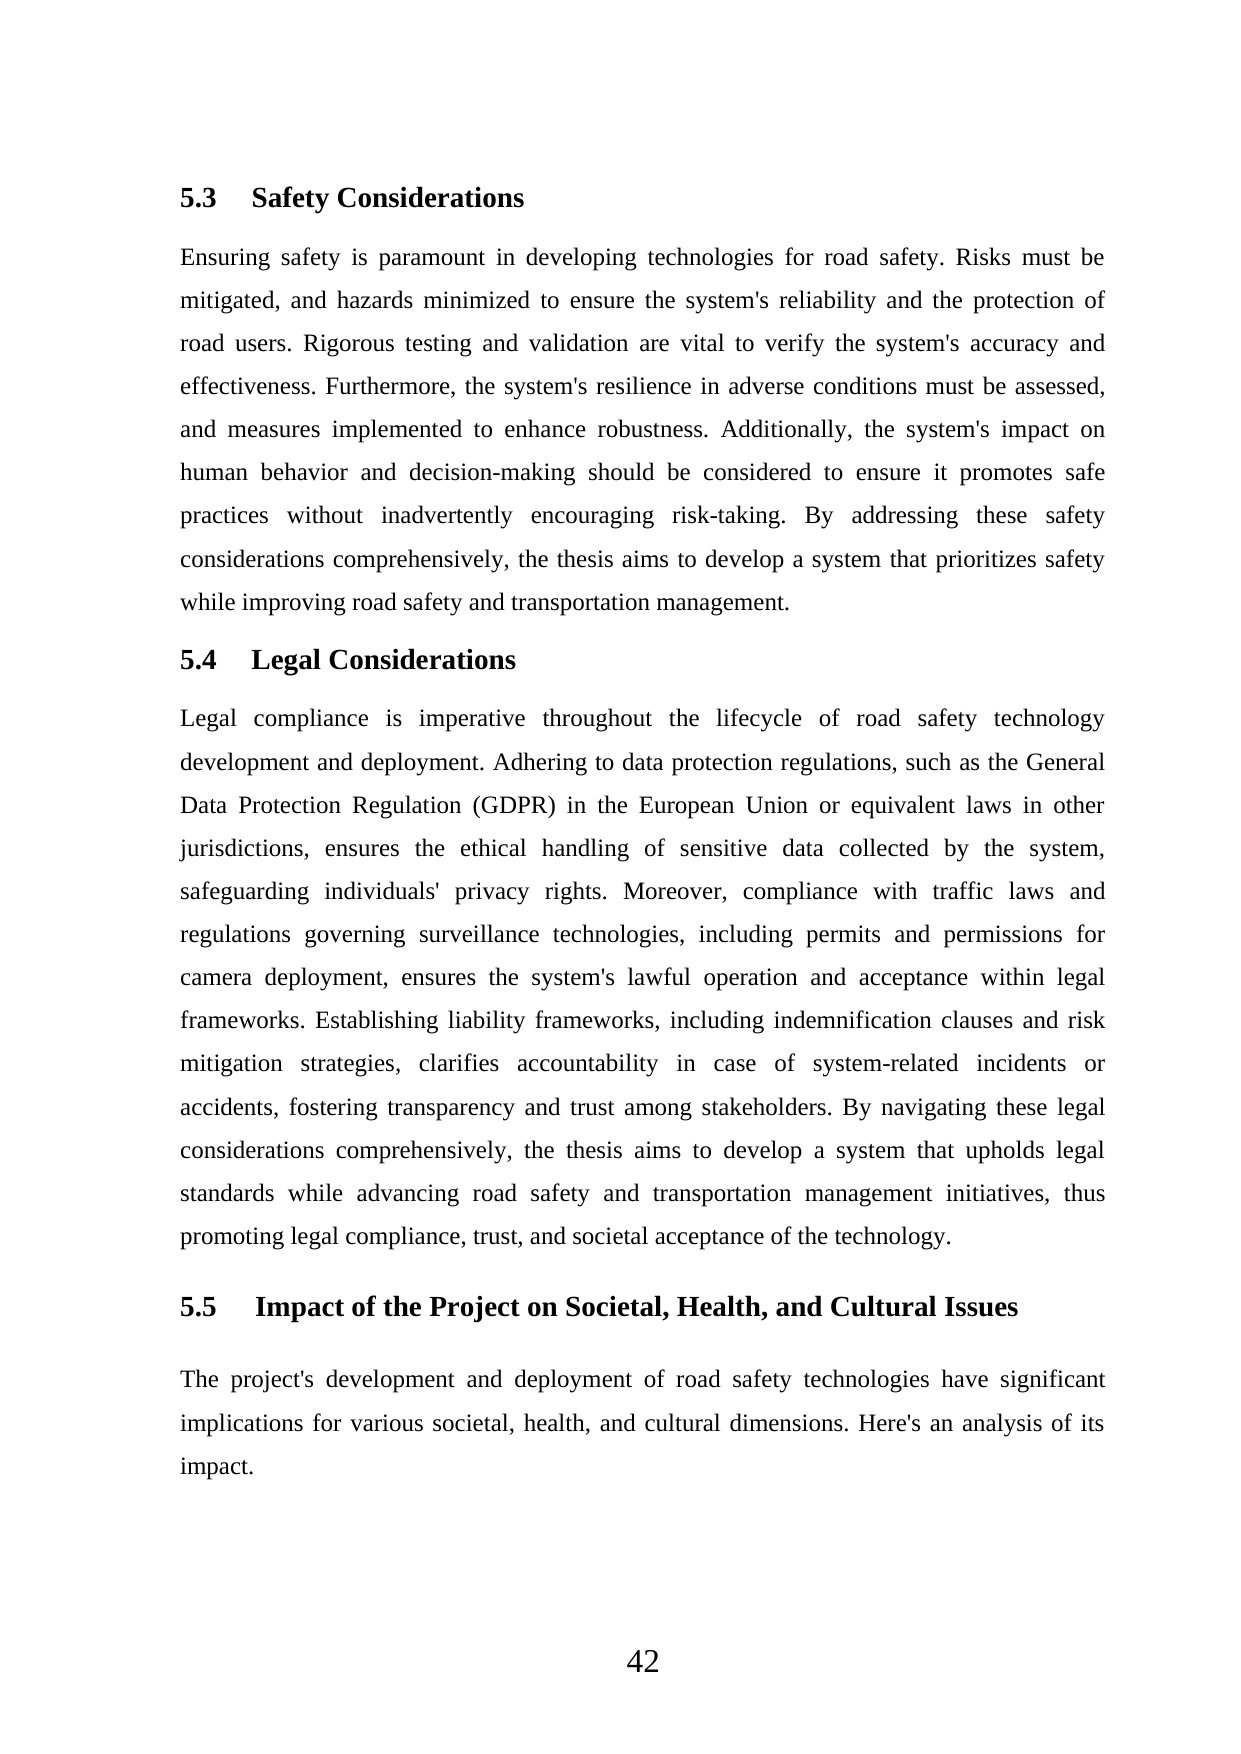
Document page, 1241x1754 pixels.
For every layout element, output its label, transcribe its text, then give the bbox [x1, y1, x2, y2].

text Ensuring safety is paramount in developing technologies for road safety. Risks must be mitigated, and hazards minimized to ensure the system's reliability and the protection of road users. Rigorous testing and validation are vital to verify the system's accuracy and effectiveness. Furthermore, the system's resilience in adverse conditions must be assessed, and measures implemented to enhance robustness. Additionally, the system's impact on human behavior and decision-making should be considered to ensure it promotes safe practices without inadvertently encouraging risk-taking. By addressing these safety considerations comprehensively, the thesis aims to develop a system that prioritizes safety while improving road safety and transportation management. [180, 242, 1106, 616]
text 5.5 Impact of the Project on Societal, Health, and Cultural Issues [180, 1289, 1106, 1323]
subtitle 5.4 Legal Considerations [180, 642, 1106, 676]
text The project's development and deployment of road safety technologies have significant implications for various societal, health, and cultural dimensions. Here's an analysis of its impact. [180, 1364, 1106, 1479]
text Legal compliance is imperative throughout the lifecycle of road safety technology development and deployment. Adhering to data protection regulations, such as the General Data Protection Regulation (GDPR) in the European Union or equivalent laws in other jurisdictions, ensures the ethical handling of sensitive data collected by the system, safeguarding individuals' privacy rights. Moreover, compliance with traffic laws and regulations governing surveillance technologies, including permits and permissions for camera deployment, ensures the system's lawful operation and acceptance within legal frameworks. Establishing liability frameworks, including indemnification clauses and risk mitigation strategies, clarifies accountability in case of system-related incidents or accidents, fostering transparency and trust among stakeholders. By navigating these legal considerations comprehensively, the thesis aims to develop a system that upholds legal standards while advancing road safety and transportation management initiatives, thus promoting legal compliance, trust, and societal acceptance of the technology. [180, 703, 1106, 1250]
subtitle 5.3 Safety Considerations [180, 181, 1106, 214]
